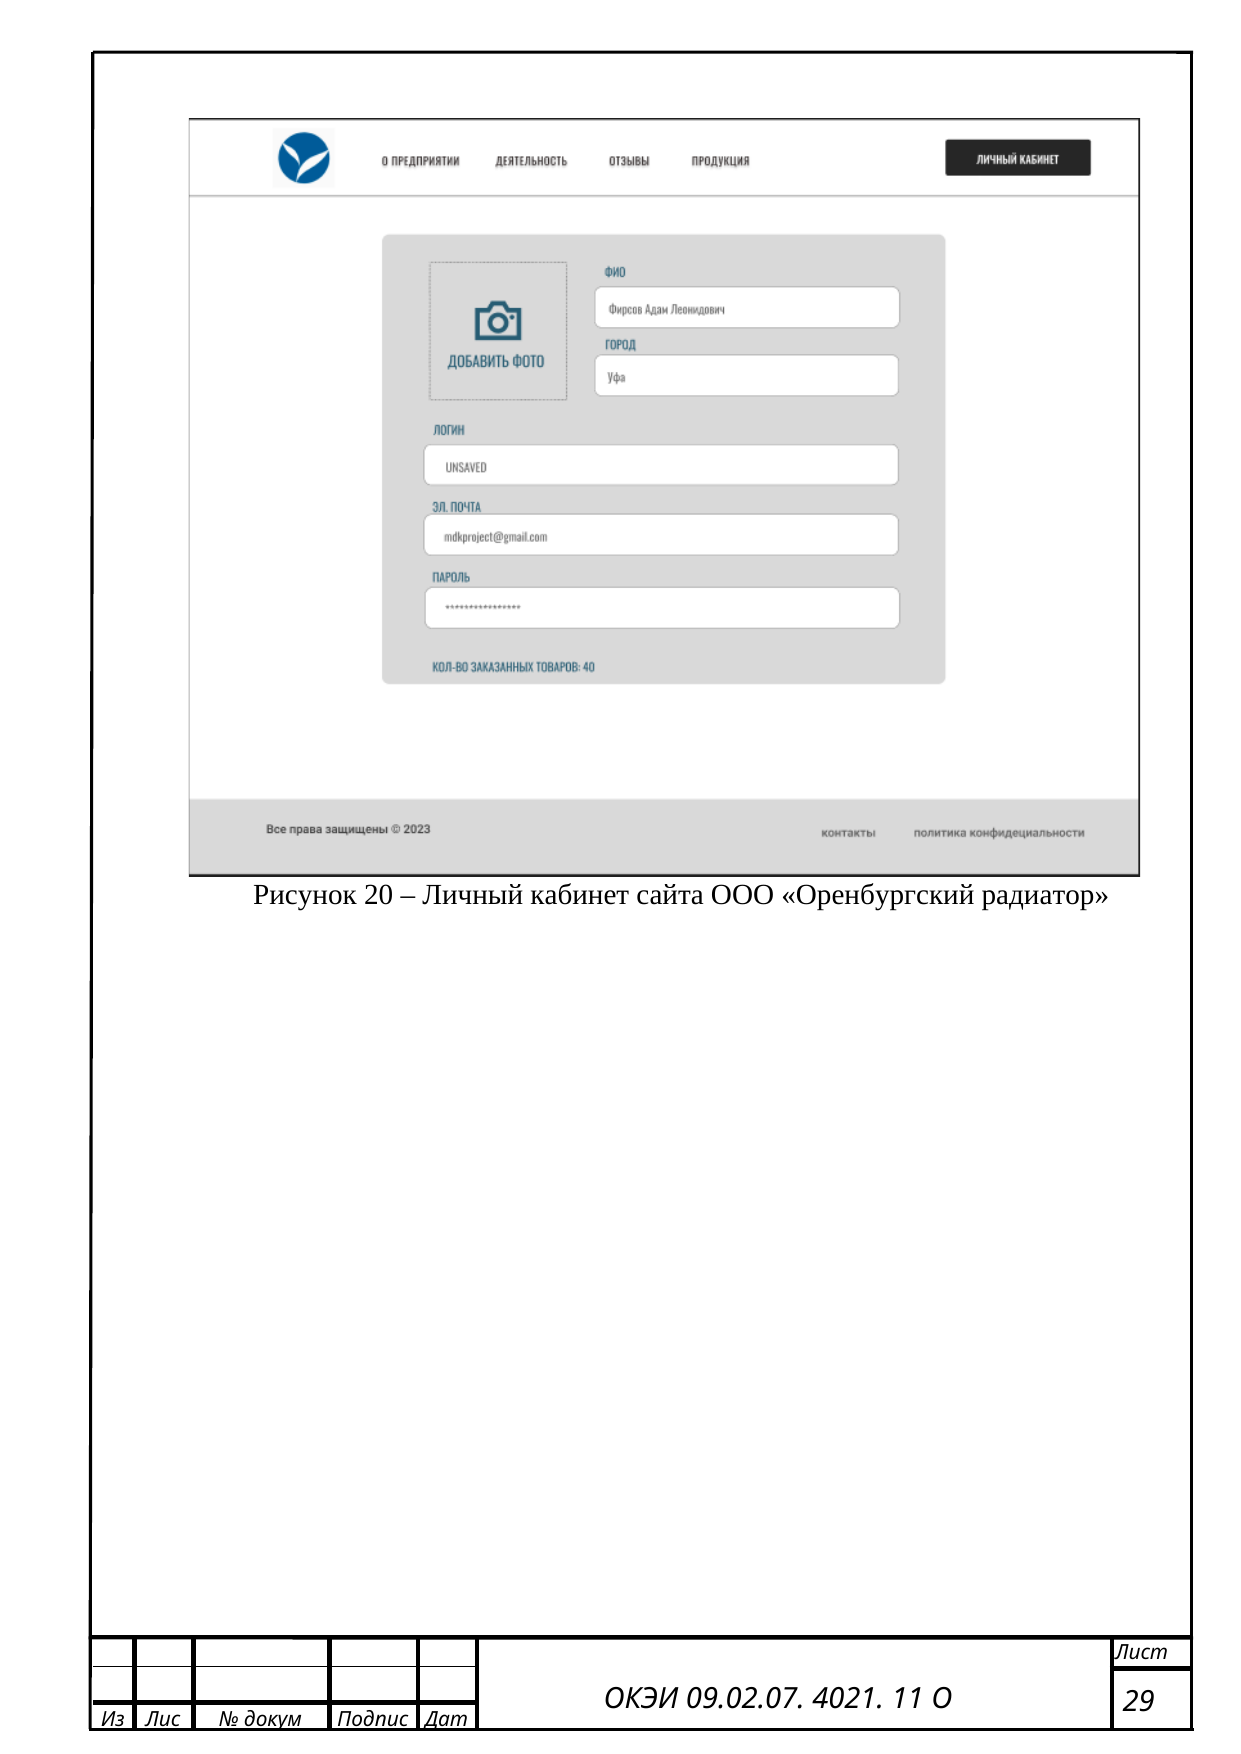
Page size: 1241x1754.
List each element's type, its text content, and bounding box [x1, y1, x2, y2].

text Рисунок 20 – Личный кабинет сайта ООО «Оренбургский радиатор» [179, 877, 1149, 910]
picture [188, 118, 1141, 877]
